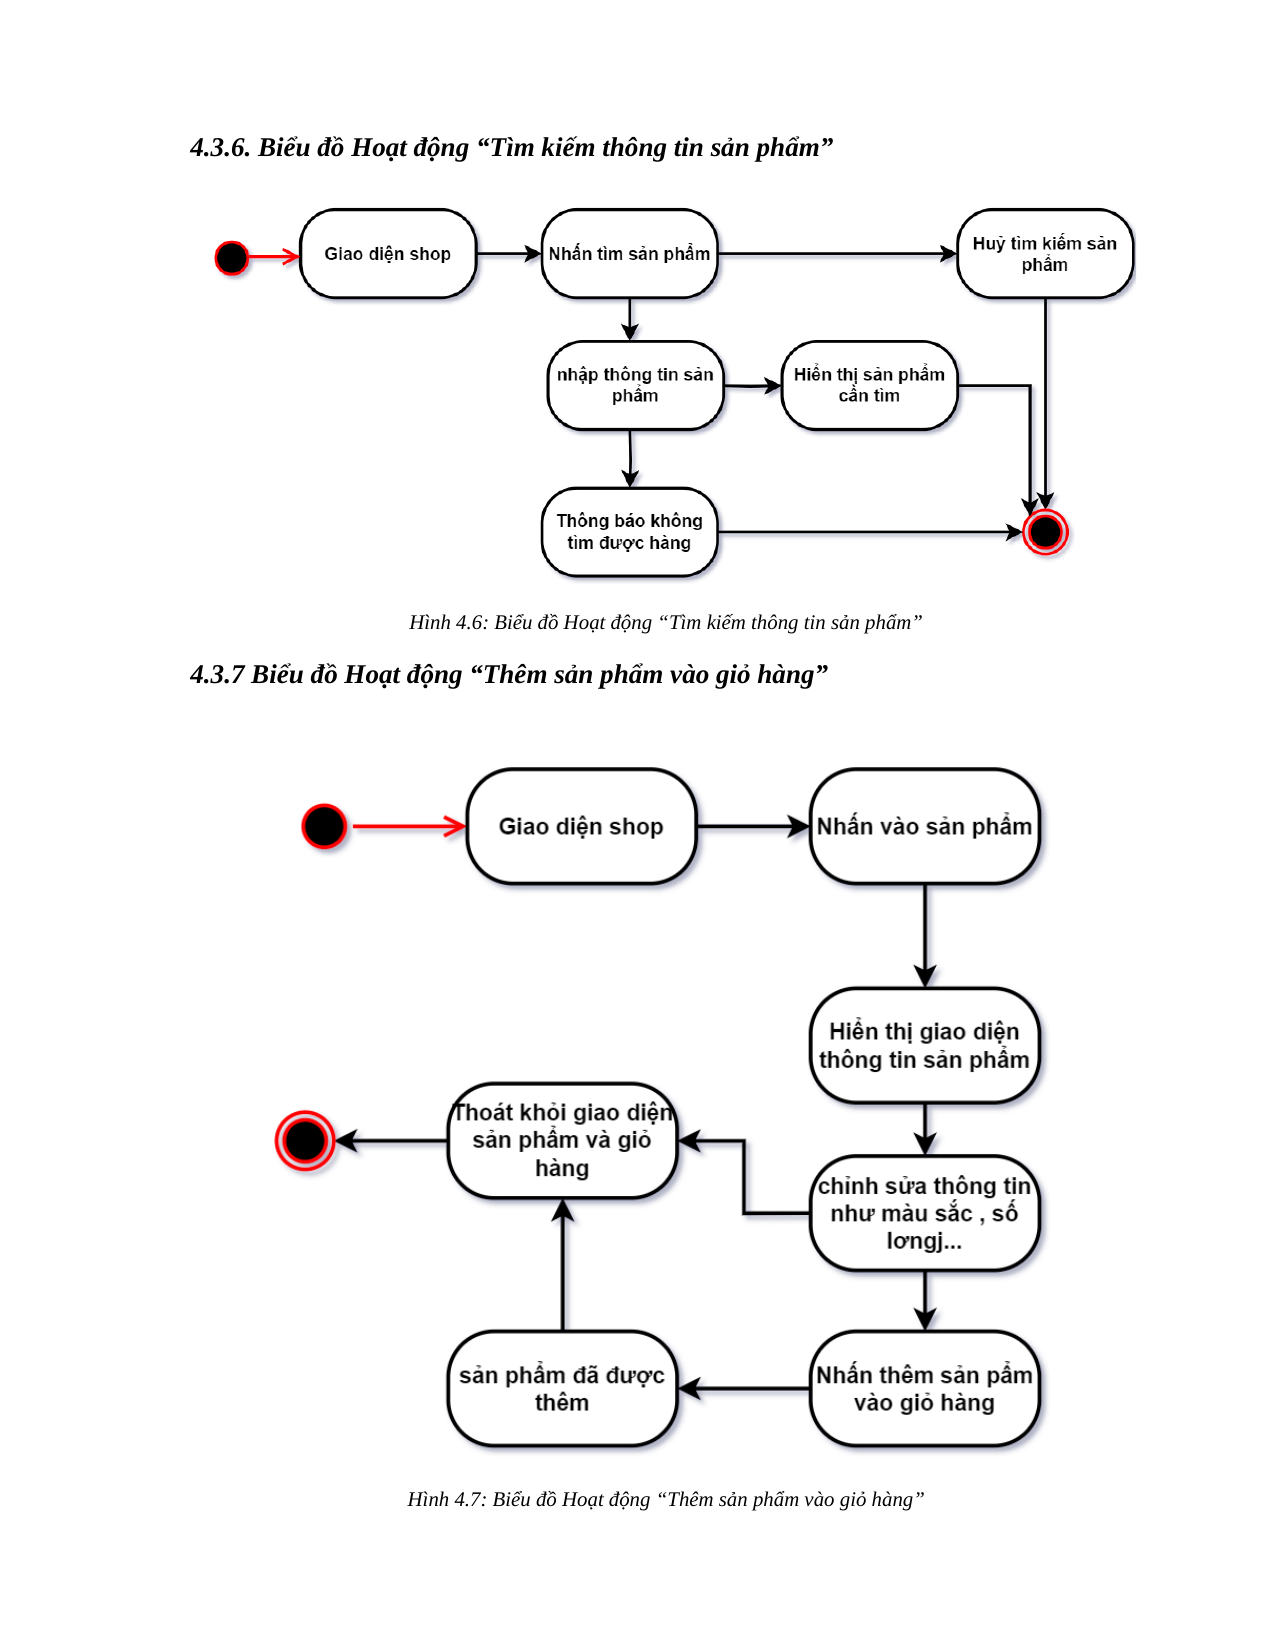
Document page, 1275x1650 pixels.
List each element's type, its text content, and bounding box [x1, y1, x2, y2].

picture [190, 702, 1137, 1460]
text 4.3.7 Biểu đồ Hoạt động “Thêm sản phẩm vào giỏ hàng” [131, 658, 1144, 690]
text 4.3.6. Biểu đồ Hoạt động “Tìm kiếm thông tin sản phẩm” [131, 131, 1144, 162]
text Hình 4.7: Biểu đồ Hoạt động “Thêm sản phẩm vào giỏ hàng” [131, 1487, 1144, 1511]
text Hình 4.6: Biểu đồ Hoạt động “Tìm kiếm thông tin sản phẩm” [131, 610, 1144, 634]
picture [190, 174, 1137, 596]
